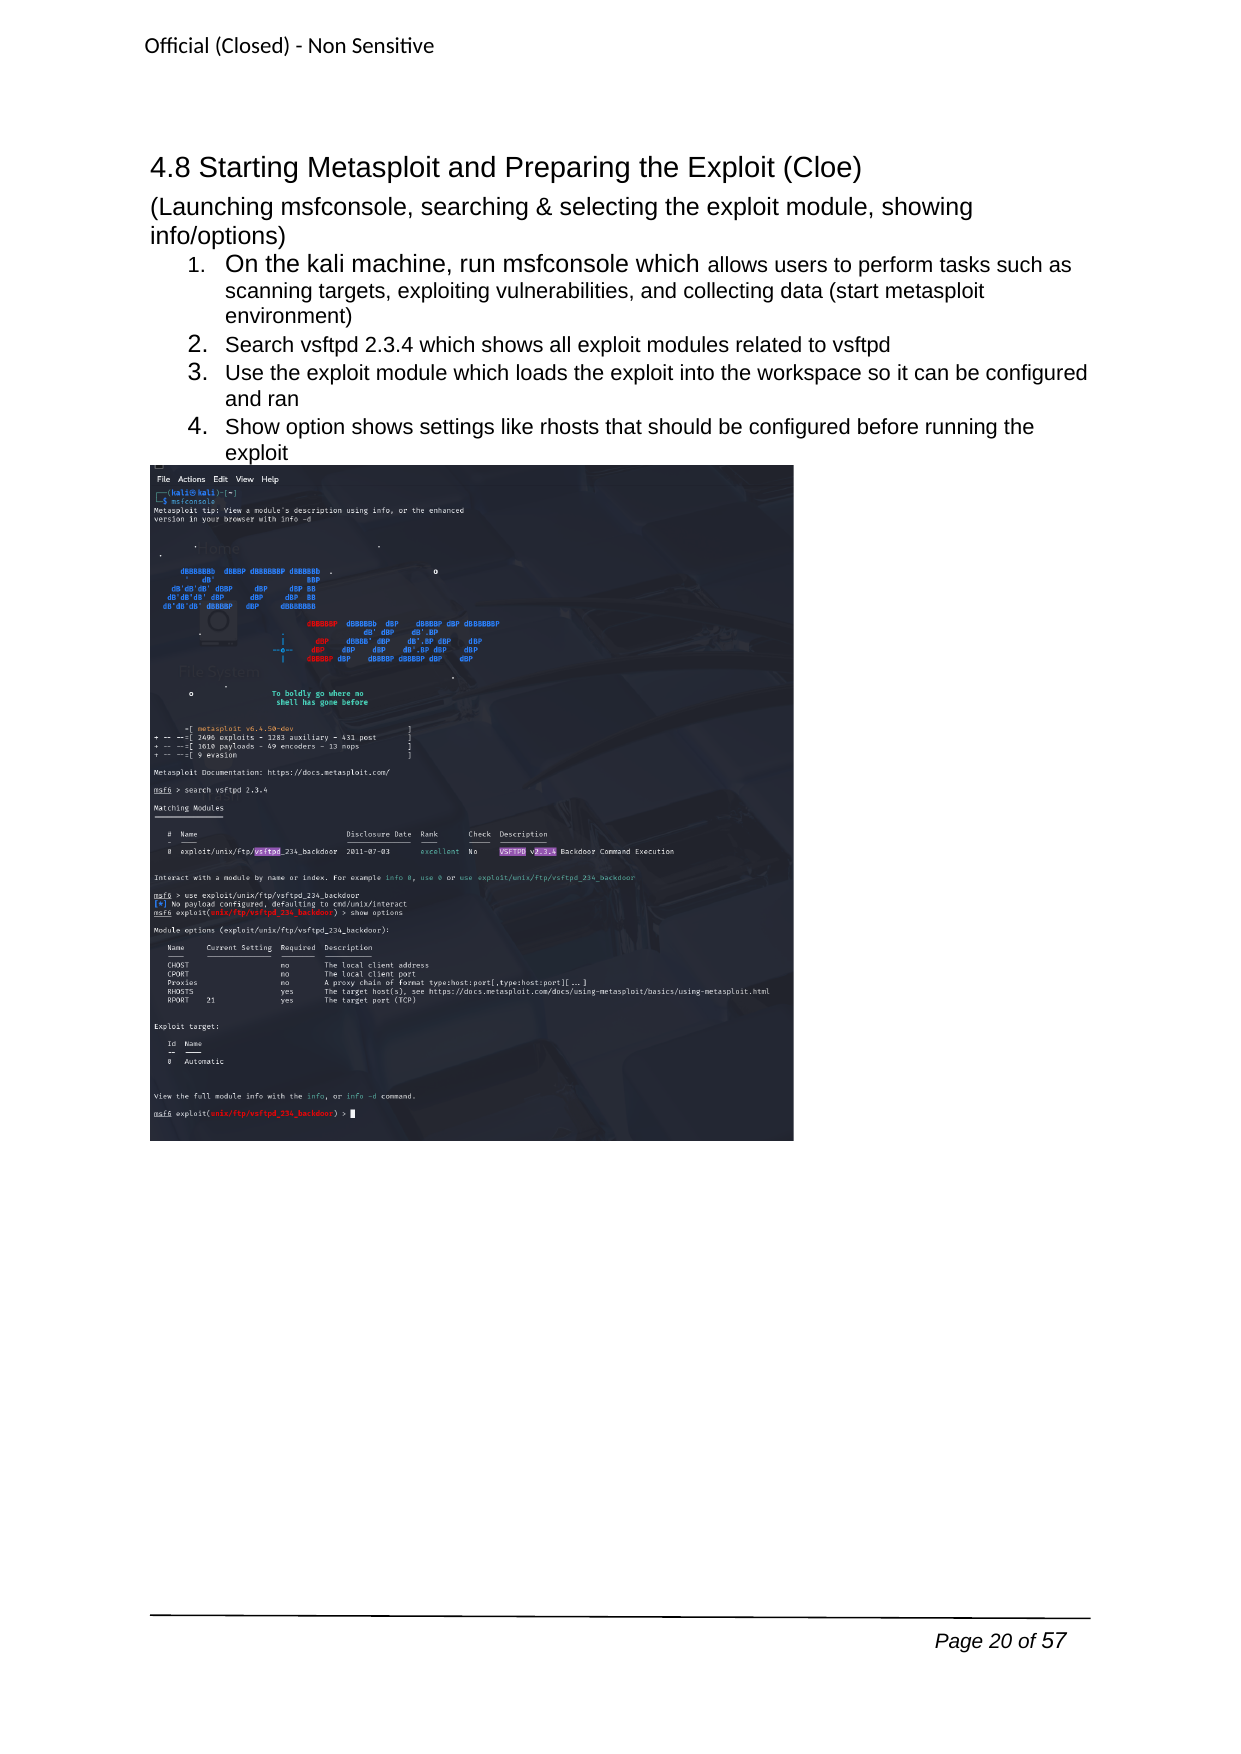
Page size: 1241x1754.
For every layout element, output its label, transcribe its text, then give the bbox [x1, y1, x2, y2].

subtitle 4.8 Starting Metasploit and Preparing the Exploit (Cloe) [150, 150, 1090, 183]
list On the kali machine, run msfconsole which allows users to perform tasks such as scanning targets, exploiting vulnerabilities, and collecting data (start metasploit environment) [187, 249, 1090, 328]
list Search vsftpd 2.3.4 which shows all exploit modules related to vsftpd [187, 328, 1090, 357]
list Use the exploit module which loads the exploit into the workspace so it can be configured and ran [187, 357, 1090, 411]
list Show option shows settings like rhosts that should be configured before running the exploit [187, 411, 1090, 465]
picture [150, 465, 794, 1141]
text (Launching msfconsole, searching & selecting the exploit module, showing info/options) [150, 192, 1090, 249]
